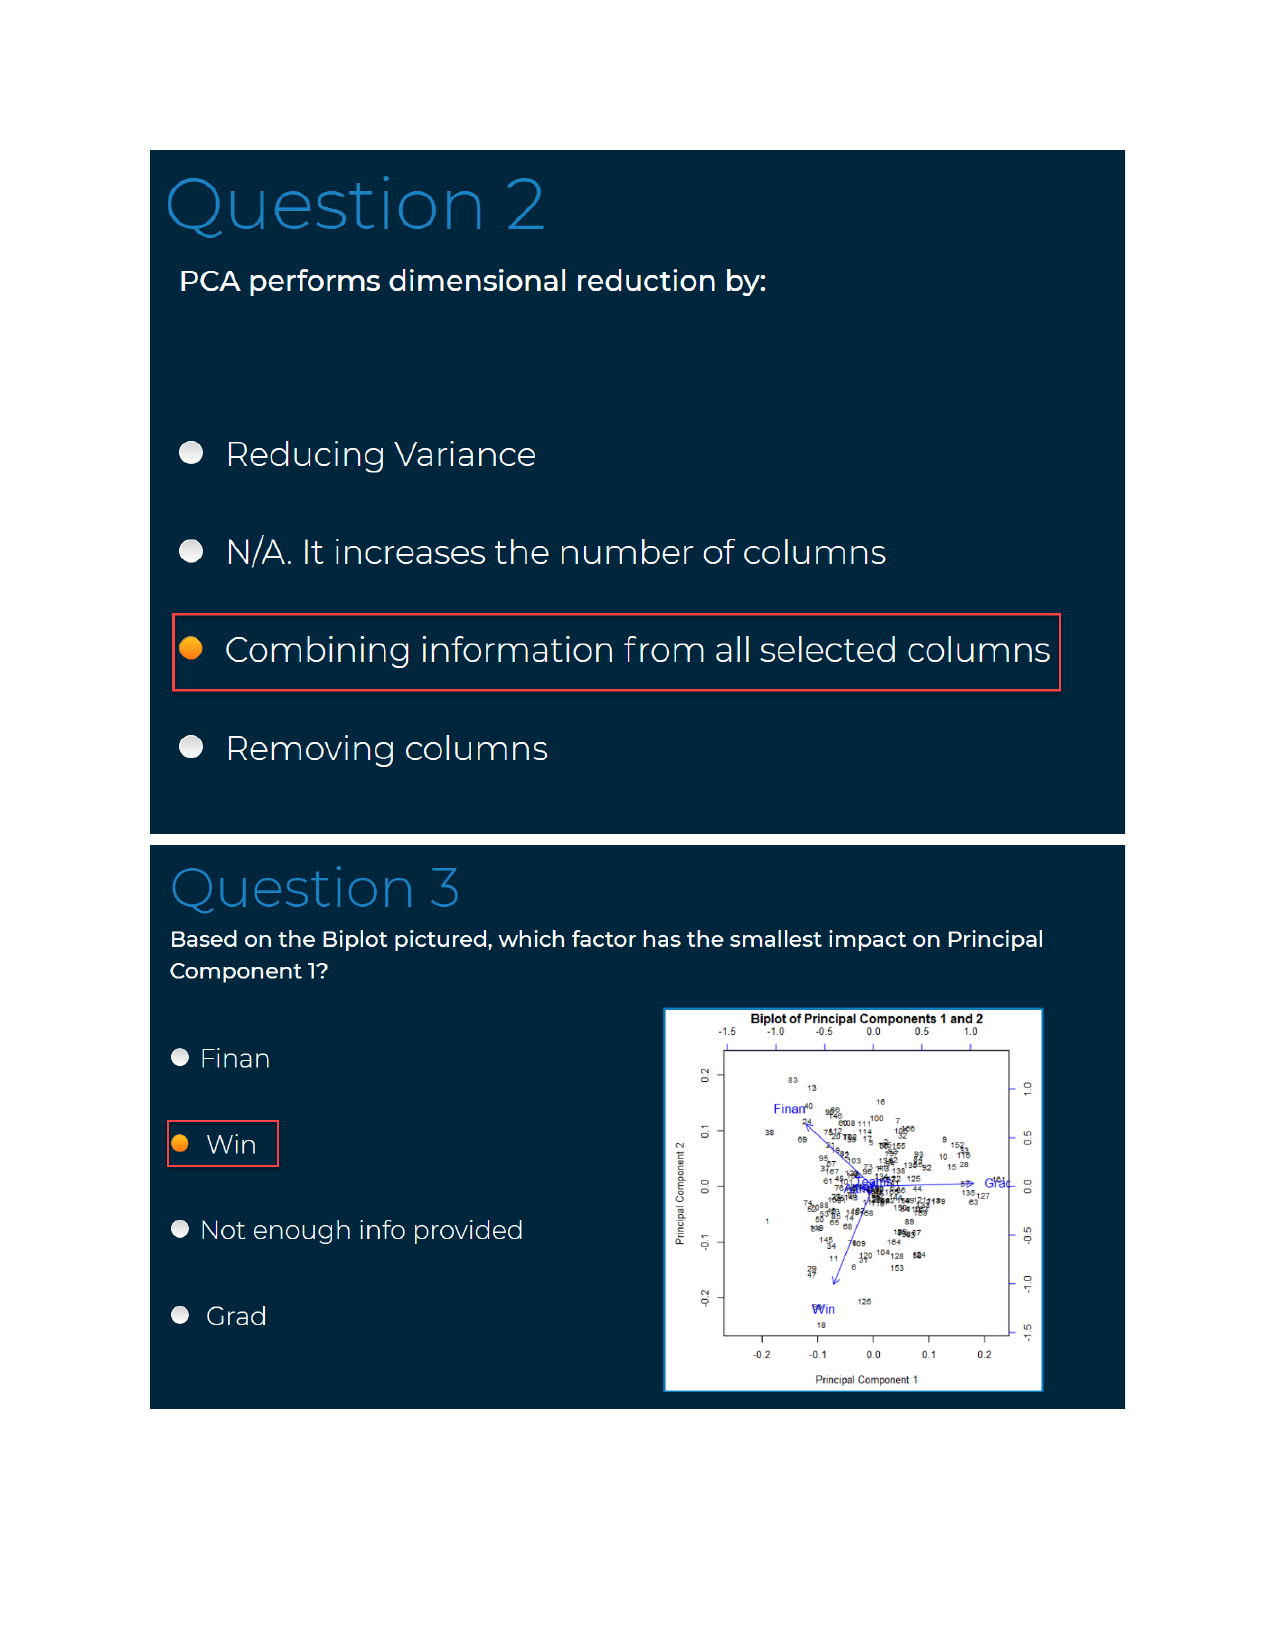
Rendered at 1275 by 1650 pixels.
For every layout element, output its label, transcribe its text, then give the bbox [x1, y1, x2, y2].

picture [150, 845, 1125, 1409]
picture [150, 150, 1125, 834]
